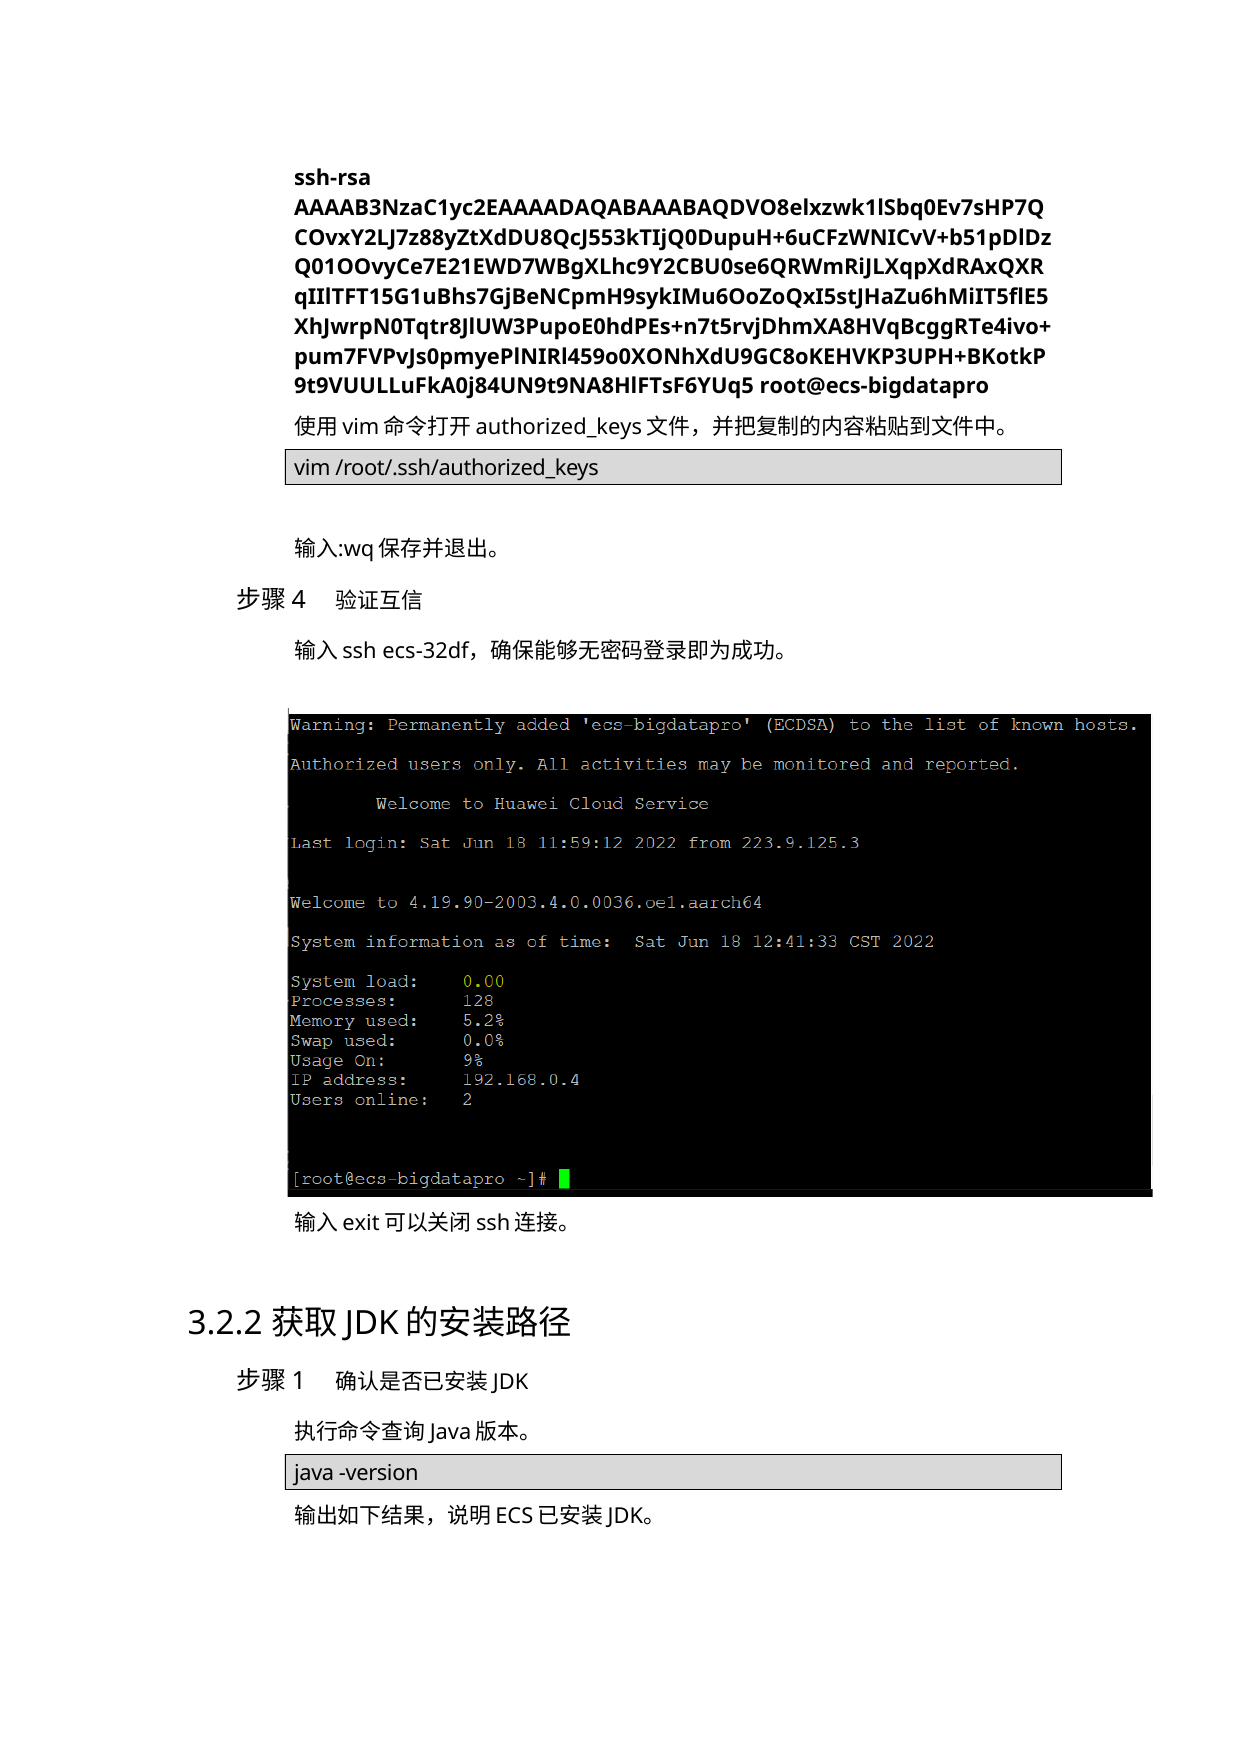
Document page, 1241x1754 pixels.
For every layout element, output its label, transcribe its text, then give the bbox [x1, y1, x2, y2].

text vim /root/.ssh/authorized_keys [286, 450, 1061, 484]
text 输入exit可以关闭ssh连接。 [294, 1197, 1053, 1237]
subtitle 获取JDK的安装路径 [187, 1296, 1053, 1344]
text java -version [286, 1455, 1061, 1489]
text 执行命令查询Java版本。 [294, 1414, 1053, 1445]
text ssh-rsa AAAAB3NzaC1yc2EAAAADAQABAAABAQDVO8elxzwk1lSbq0Ev7sHP7QCOvxY2LJ7z88yZtXdDU8QcJ553kTIjQ0DupuH+6uCFzWNICvV+b51pDlDzQ01OOvyCe7E21EWD7WBgXLhc9Y2CBU0se6QRWmRiJLXqpXdRAxQXRqIIlTFT15G1uBhs7GjBeNCpmH9sykIMu6OoZoQxI5stJHaZu6hMiIT5flE5XhJwrpN0Tqtr8JlUW3PupoE0hdPEs+n7t5rvjDhmXA8HVqBcggRTe4ivo+pum7FVPvJs0pmyePlNIRl459o0XONhXdU9GC8oKEHVKP3UPH+BKotkP9t9VUULLuFkA0j84UN9t9NA8HlFTsF6YUq5 root@ecs-bigdatapro [294, 162, 1053, 400]
text 确认是否已安装JDK [306, 1361, 1053, 1397]
picture [287, 708, 1153, 1197]
text 输入ssh ecs-32df，确保能够无密码登录即为成功。 [294, 633, 1053, 664]
text 使用vim命令打开authorized_keys文件，并把复制的内容粘贴到文件中。 [294, 409, 1053, 440]
text 输入:wq保存并退出。 [294, 531, 1053, 563]
text 验证互信 [306, 580, 1053, 616]
text 输出如下结果，说明ECS已安装JDK。 [294, 1498, 1053, 1530]
